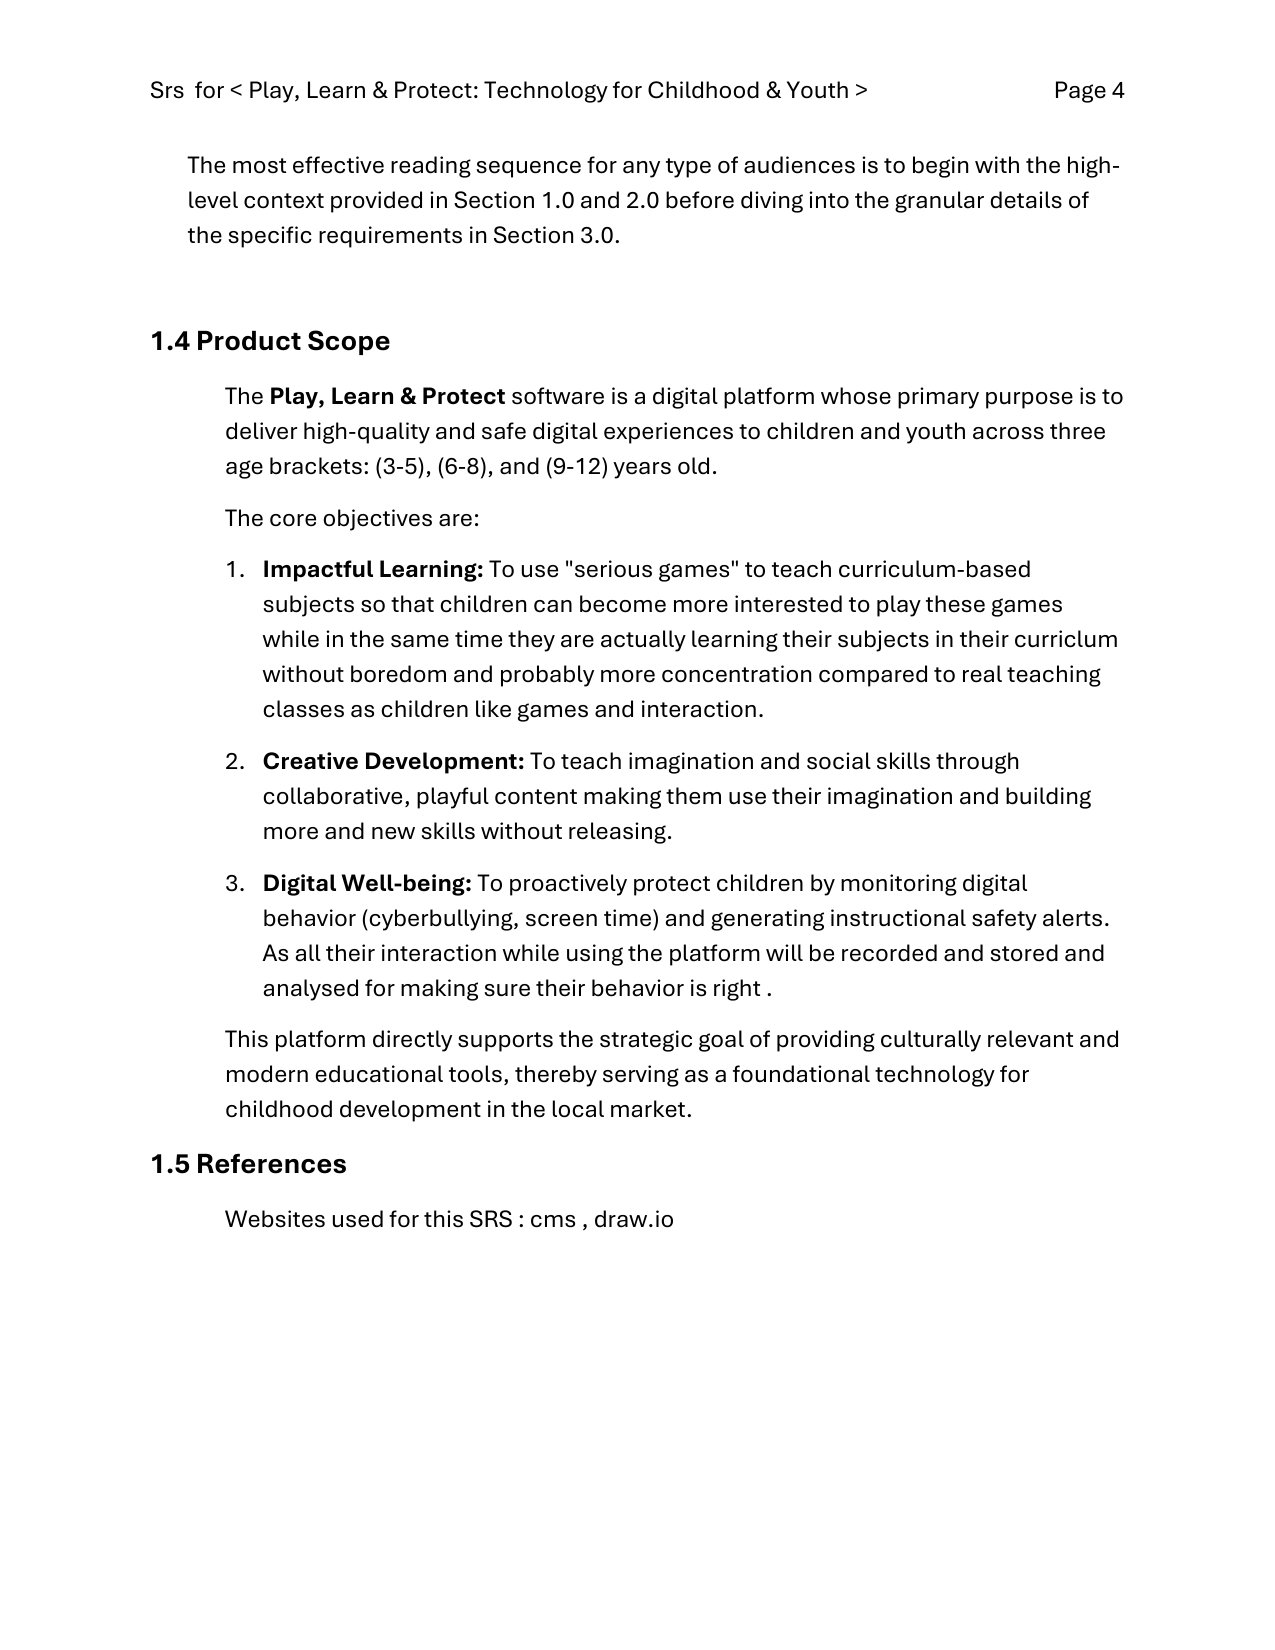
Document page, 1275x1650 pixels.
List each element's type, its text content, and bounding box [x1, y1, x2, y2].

text 1.4 Product Scope [150, 323, 1125, 359]
text This platform directly supports the strategic goal of providing culturally relevant and modern educational tools, thereby serving as a foundational technology for childhood development in the local market. [225, 1024, 1125, 1125]
list Impactful Learning: To use "serious games" to teach curriculum-based subjects so that children can become more interested to play these games while in the same time they are actually learning their subjects in their curriclum without boredom and probably more concentration compared to real teaching classes as children like games and interaction. [225, 554, 1125, 725]
text The core objectives are: [150, 503, 1125, 533]
text The Play, Learn & Protect software is a digital platform whose primary purpose is to deliver high-quality and safe digital experiences to children and youth across three age brackets: (3-5), (6-8), and (9-12) years old. [225, 381, 1125, 481]
list Creative Development: To teach imagination and social skills through collaborative, playful content making them use their imagination and building more and new skills without releasing. [225, 746, 1125, 846]
list Digital Well-being: To proactively protect children by monitoring digital behavior (cyberbullying, screen time) and generating instructional safety alerts. As all their interaction while using the platform will be recorded and stored and analysed for making sure their behavior is right . [225, 868, 1125, 1003]
text The most effective reading sequence for any type of audiences is to begin with the high-level context provided in Section 1.0 and 2.0 before diving into the granular details of the specific requirements in Section 3.0. [187, 150, 1125, 251]
text 1.5 References [150, 1146, 1125, 1182]
text Websites used for this SRS : cms , draw.io [150, 1203, 1125, 1234]
